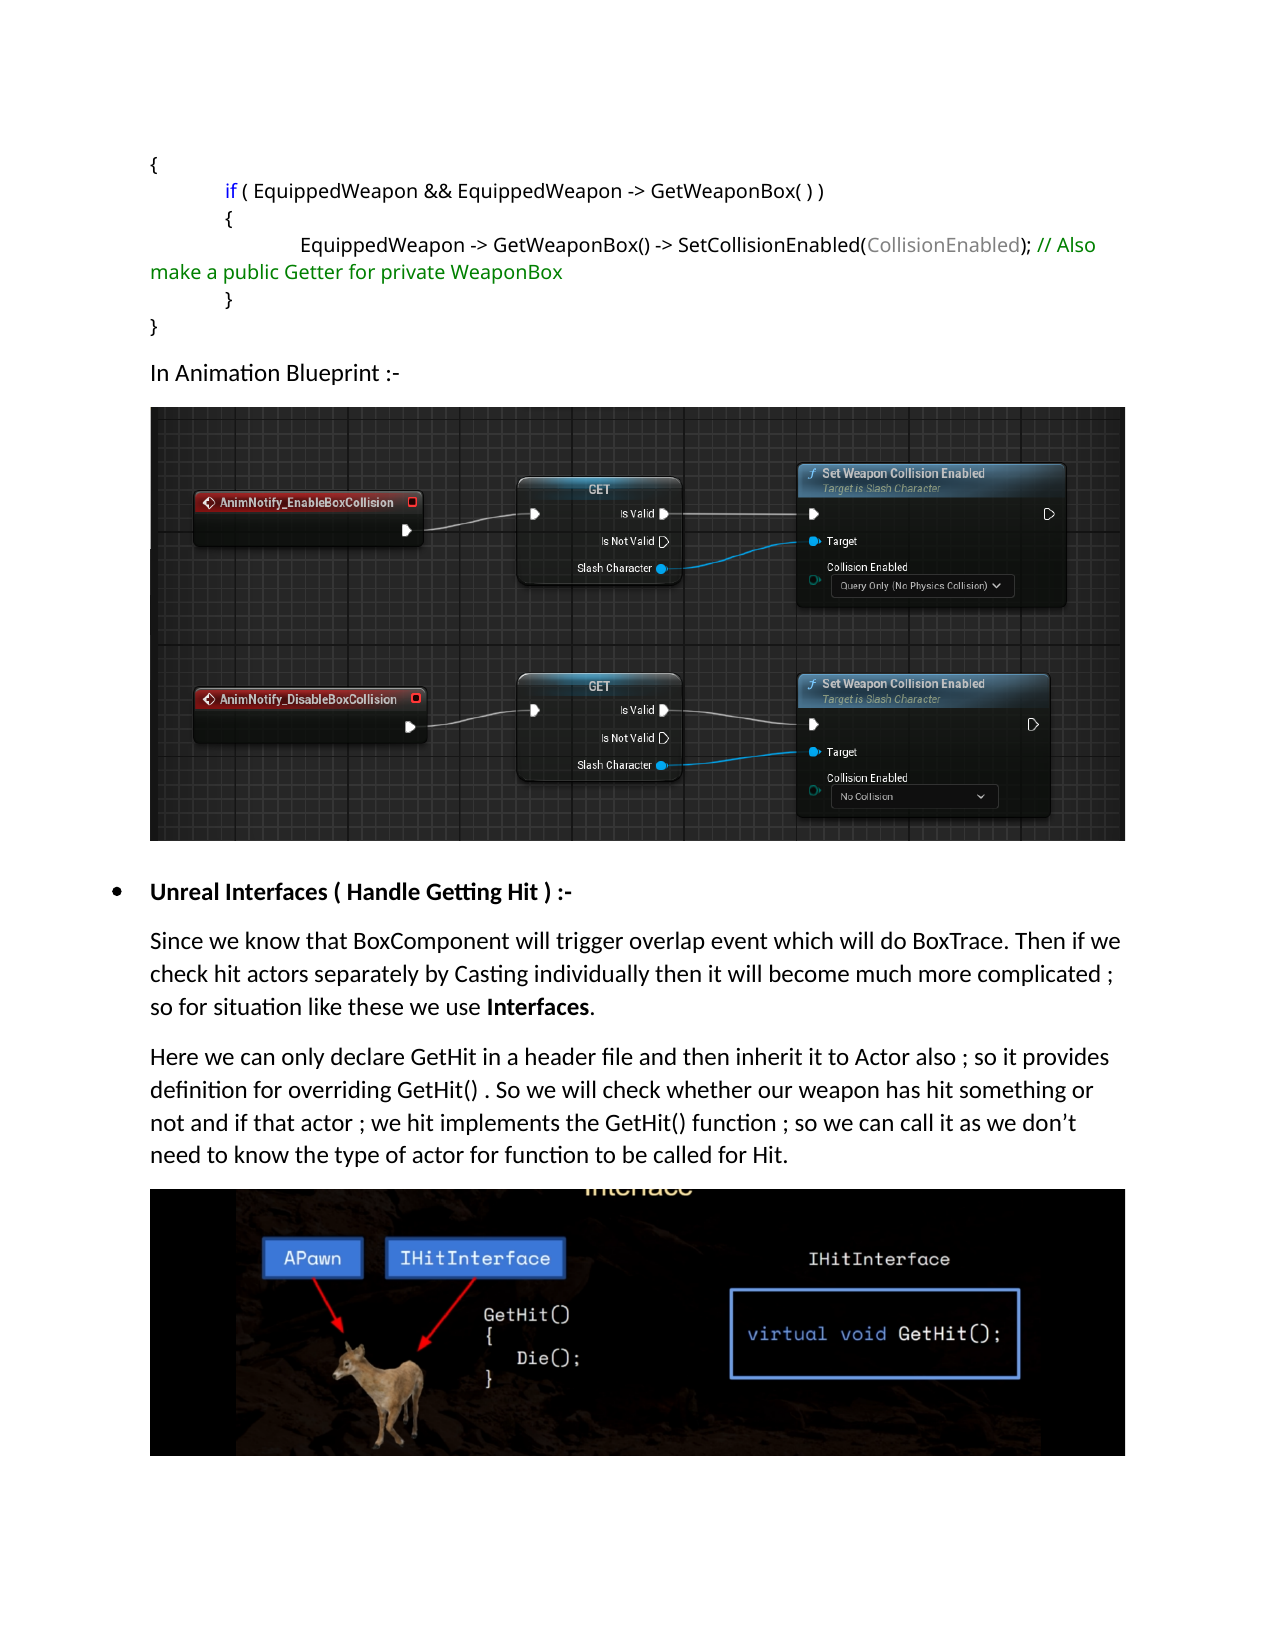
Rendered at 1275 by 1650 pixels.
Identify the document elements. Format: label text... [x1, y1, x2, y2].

list Unreal Interfaces ( Handle Getting Hit ) :- [112, 876, 1125, 906]
text { [150, 150, 1125, 177]
text if ( EquippedWeapon && EquippedWeapon -> GetWeaponBox( ) ) [150, 177, 1125, 204]
picture [150, 407, 1125, 841]
text Here we can only declare GetHit in a header file and then inherit it to Actor also ; so it provides definition for overriding GetHit() . So we will check whether our weapon has hit something or not and if that actor ; we hit implements the GetHit() function ; so we can call it as we don’t need to know the type of actor for function to be called for Hit. [150, 1041, 1125, 1170]
list } [150, 312, 1125, 339]
text { [150, 204, 1125, 231]
text Since we know that BoxComponent will trigger overlap event which will do BoxTrace. Then if we check hit actors separately by Casting individually then it will become much more complicated ; so for situation like these we use Interfaces. [150, 926, 1125, 1022]
text In Animation Blueprint :- [150, 358, 1125, 388]
text EquippedWeapon -> GetWeaponBox() -> SetCollisionEnabled(CollisionEnabled); // Also make a public Getter for private WeaponBox [150, 231, 1125, 285]
picture [150, 1189, 1125, 1456]
text } [150, 285, 1125, 312]
